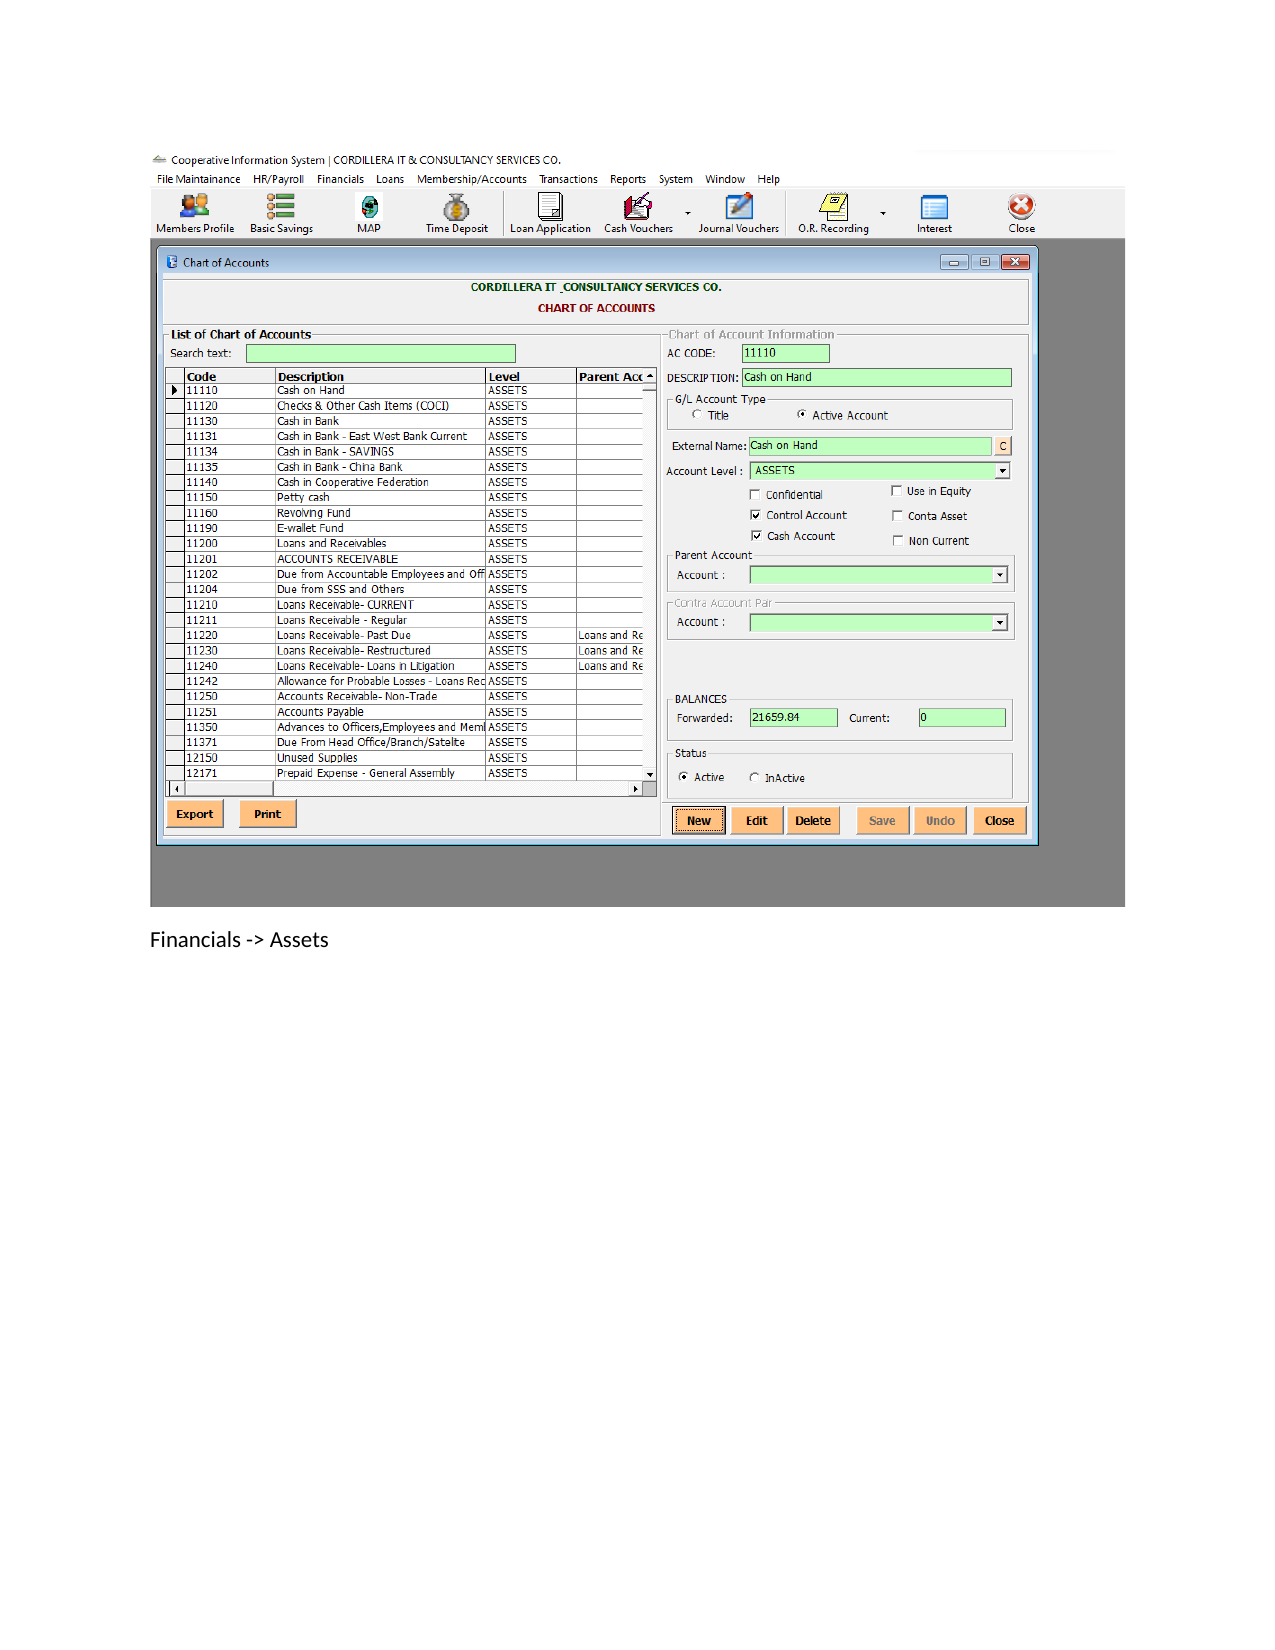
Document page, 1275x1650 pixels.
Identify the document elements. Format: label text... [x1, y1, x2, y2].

picture [150, 150, 1125, 907]
text Financials -> Assets [150, 925, 1125, 953]
